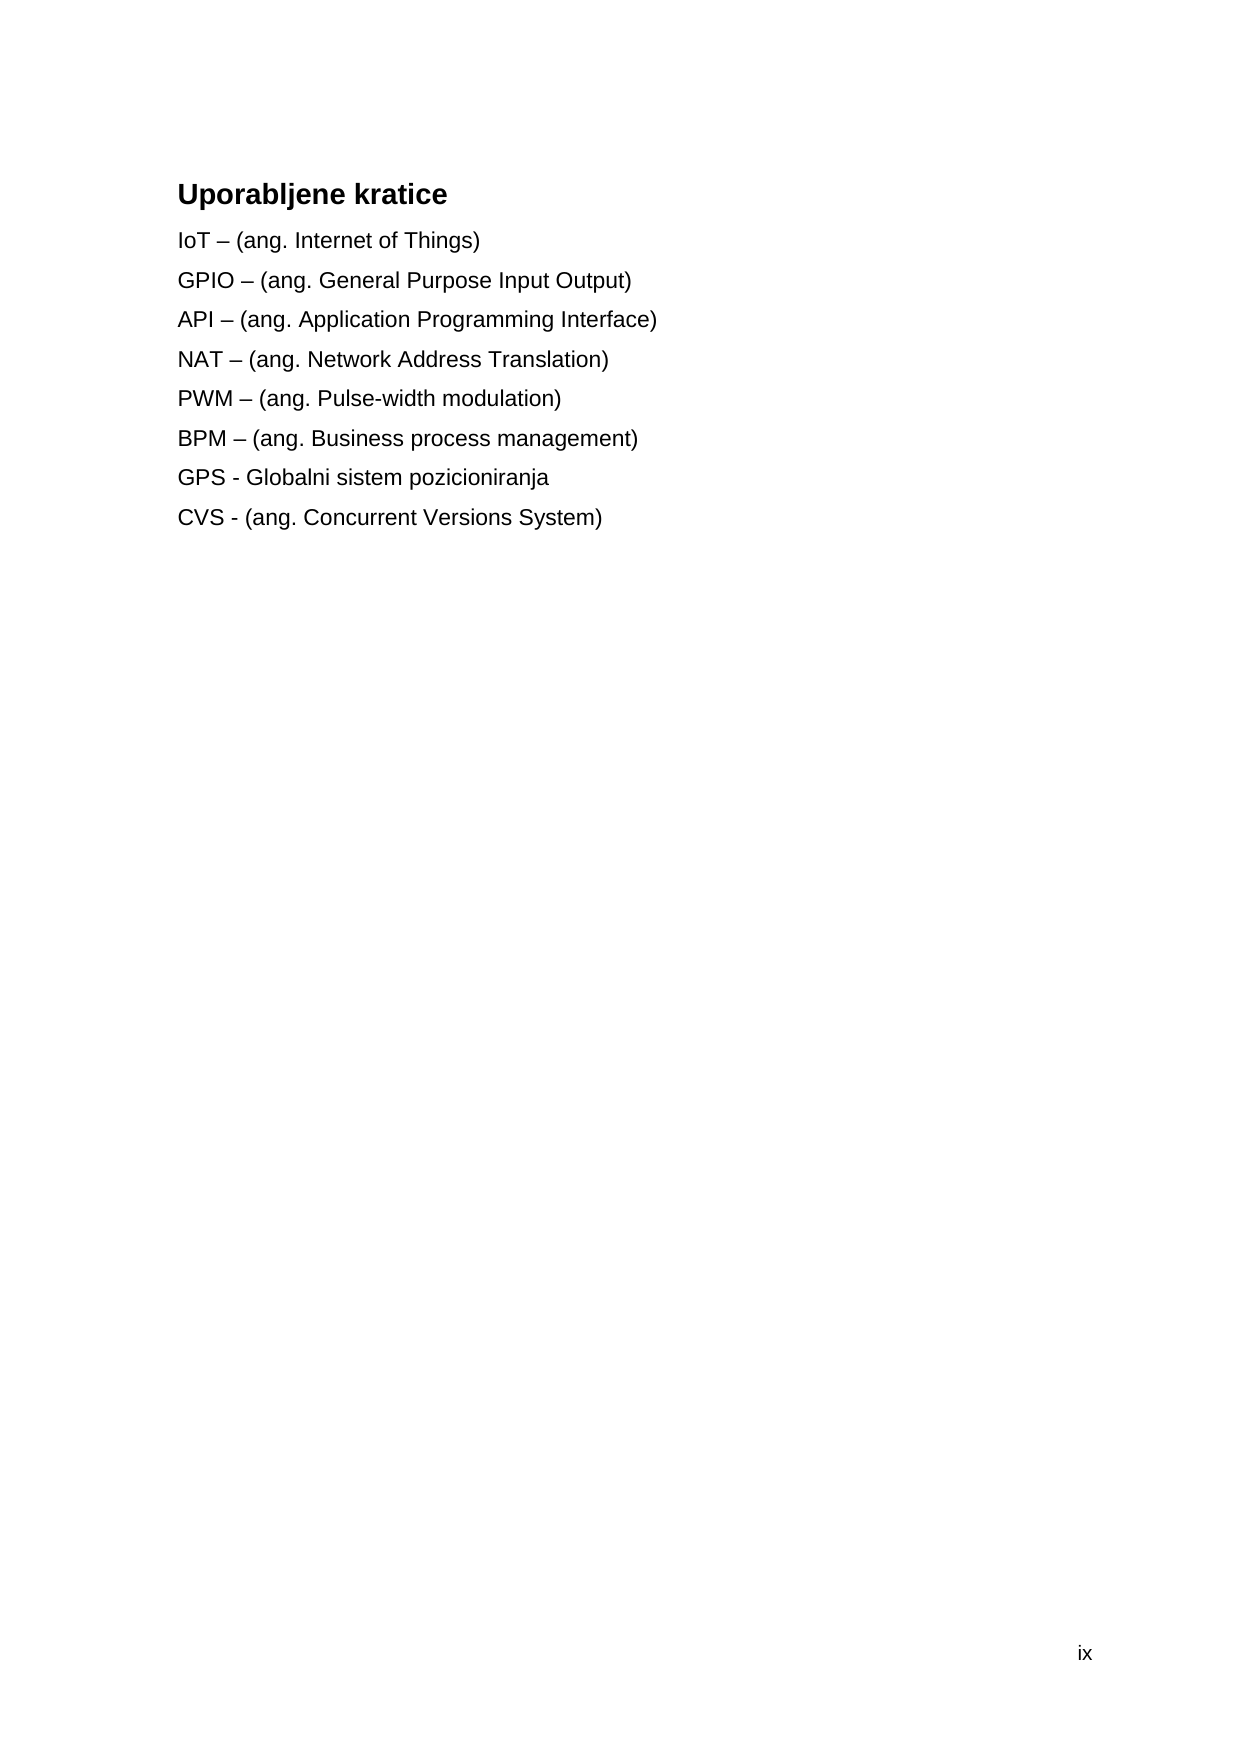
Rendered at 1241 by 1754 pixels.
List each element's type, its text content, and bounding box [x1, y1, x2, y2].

text IoT – (ang. Internet of Things) [177, 227, 1092, 254]
text BPM – (ang. Business process management) [177, 425, 1092, 451]
text NAT – (ang. Network Address Translation) [177, 346, 1092, 372]
text PWM – (ang. Pulse-width modulation) [177, 385, 1092, 412]
text GPIO – (ang. General Purpose Input Output) [177, 267, 1092, 293]
text CVS - (ang. Concurrent Versions System) [177, 504, 1092, 530]
text Uporabljene kratice [177, 177, 1092, 211]
text GPS - Globalni sistem pozicioniranja [177, 464, 1092, 491]
text API – (ang. Application Programming Interface) [177, 306, 1092, 333]
